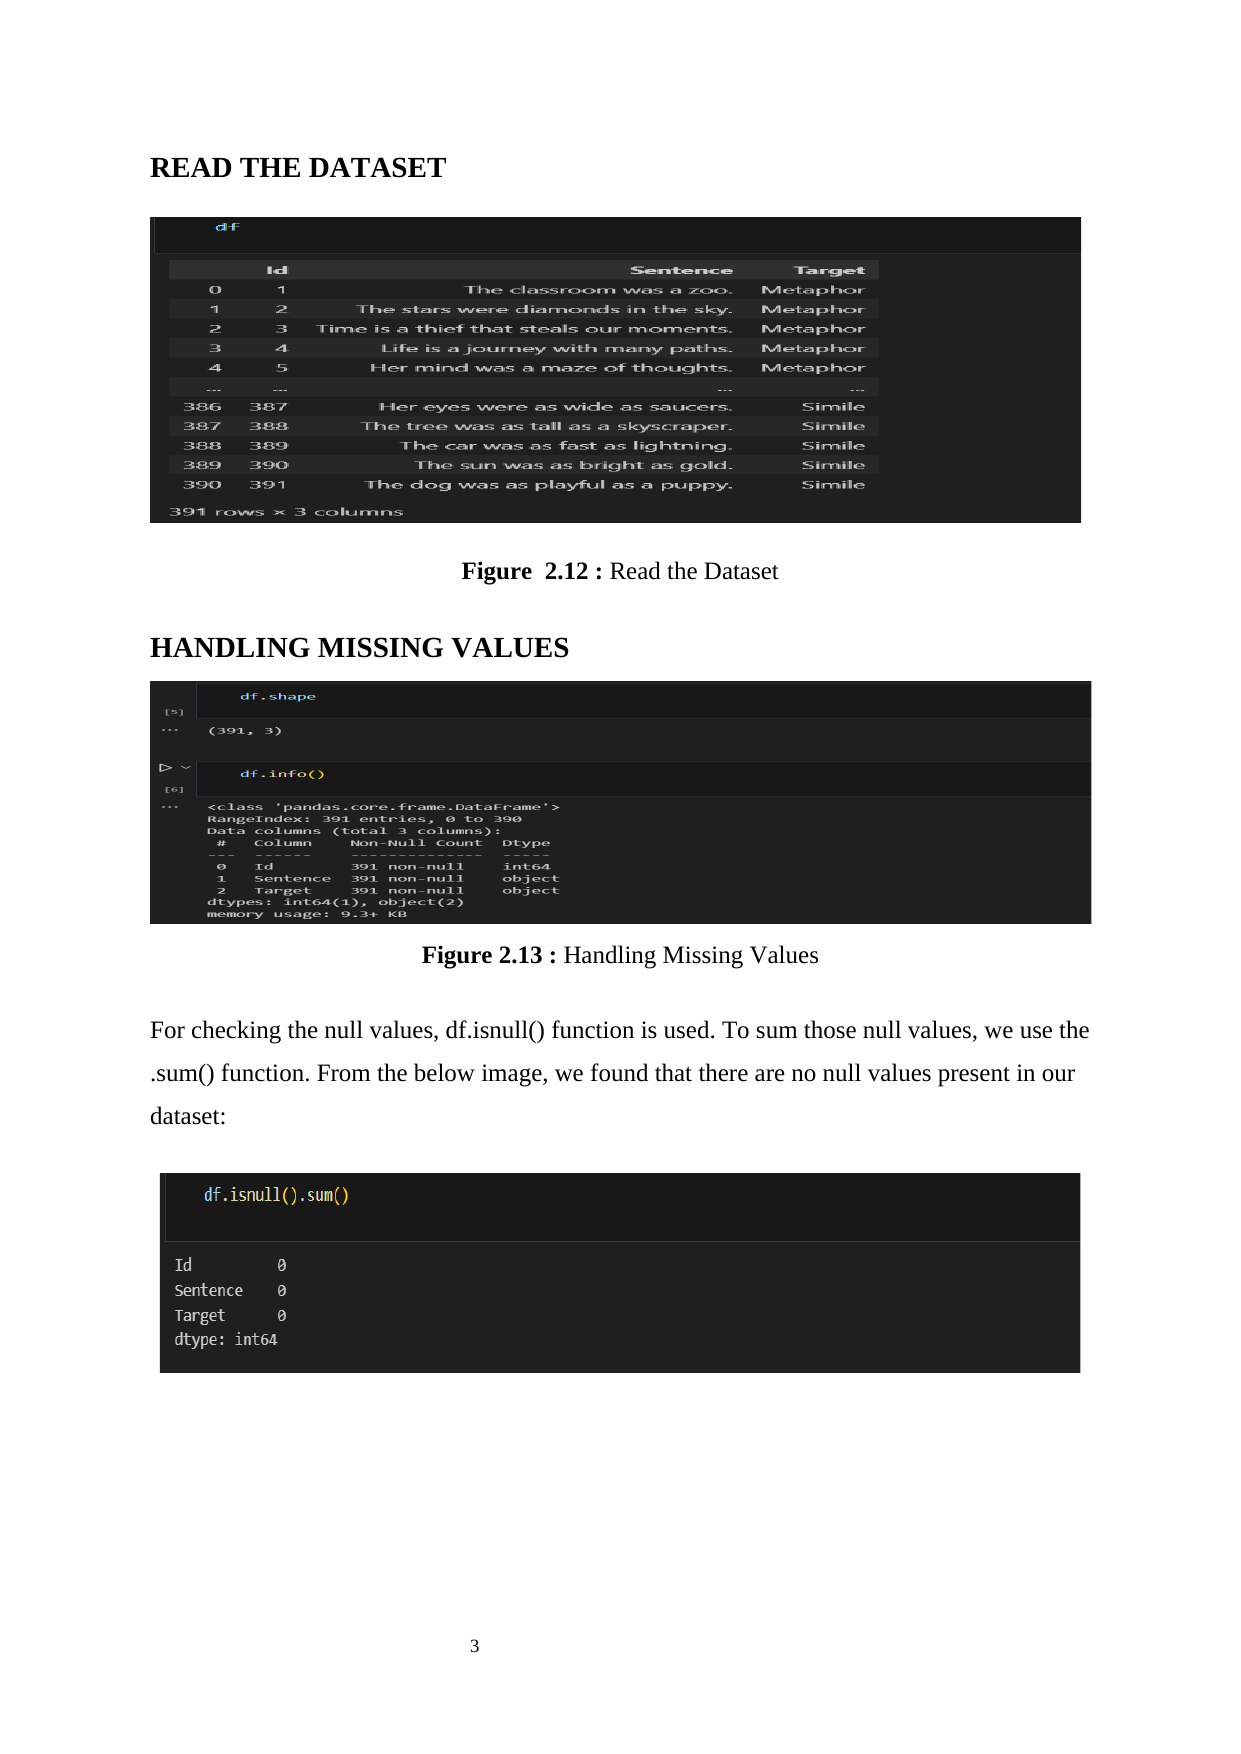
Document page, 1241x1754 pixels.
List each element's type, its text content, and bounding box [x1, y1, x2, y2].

picture [150, 681, 1092, 924]
text READ THE DATASET [150, 150, 1090, 183]
picture [159, 1173, 1081, 1373]
text HANDLING MISSING VALUES [150, 631, 1090, 664]
text Figure 2.13 : Handling Missing Values [150, 940, 1090, 969]
text Figure 2.12 : Read the Dataset [150, 556, 1090, 585]
text For checking the null values, df.isnull() function is used. To sum those null values, we use the .sum() function. From the below image, we found that there are no null values present in our dataset: [150, 1015, 1090, 1130]
picture [150, 217, 1082, 523]
